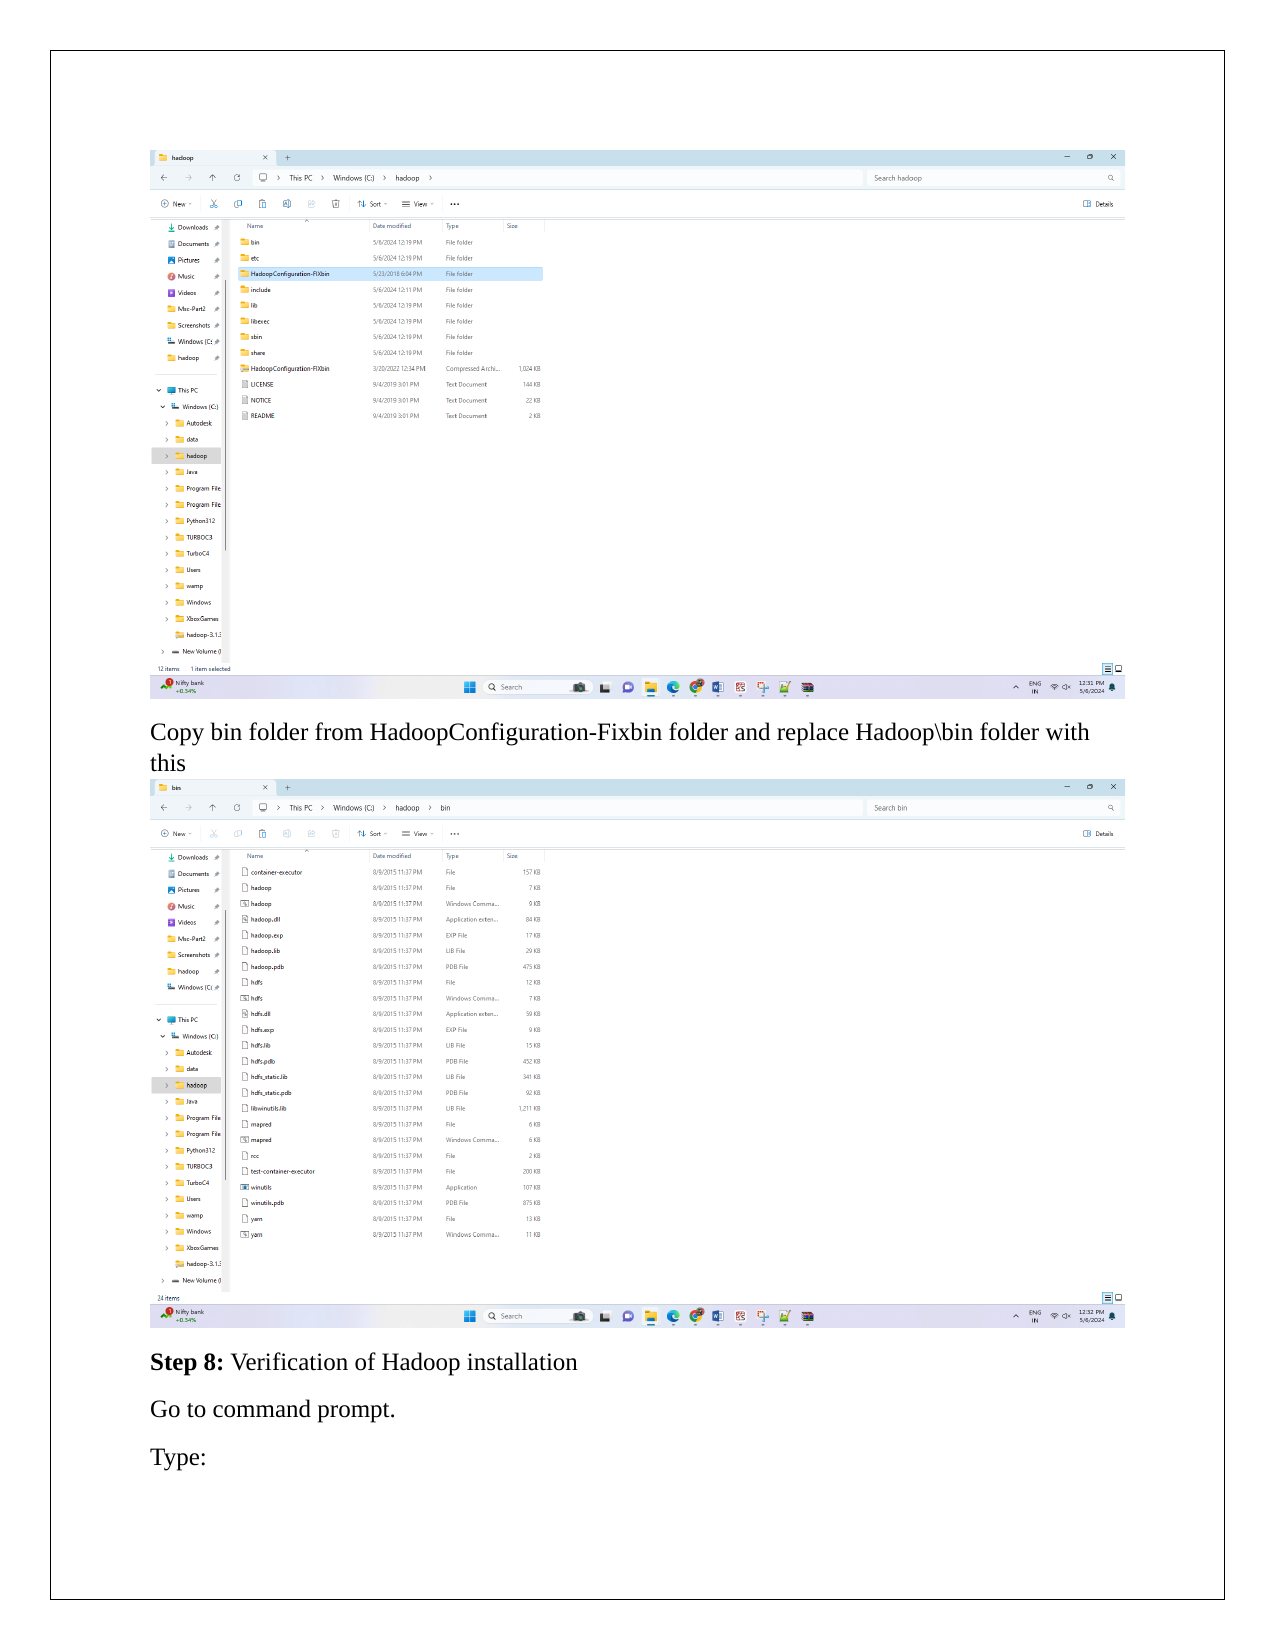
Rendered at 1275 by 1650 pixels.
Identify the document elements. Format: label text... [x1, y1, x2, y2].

text Copy bin folder from HadoopConfiguration-Fixbin folder and replace Hadoop\bin folder with this [150, 717, 1125, 779]
picture [150, 150, 1125, 699]
text Type: [150, 1442, 1125, 1471]
text Step 8: Verification of Hadoop installation [150, 1347, 1125, 1375]
picture [150, 779, 1125, 1328]
text Go to command prompt. [150, 1394, 1125, 1423]
